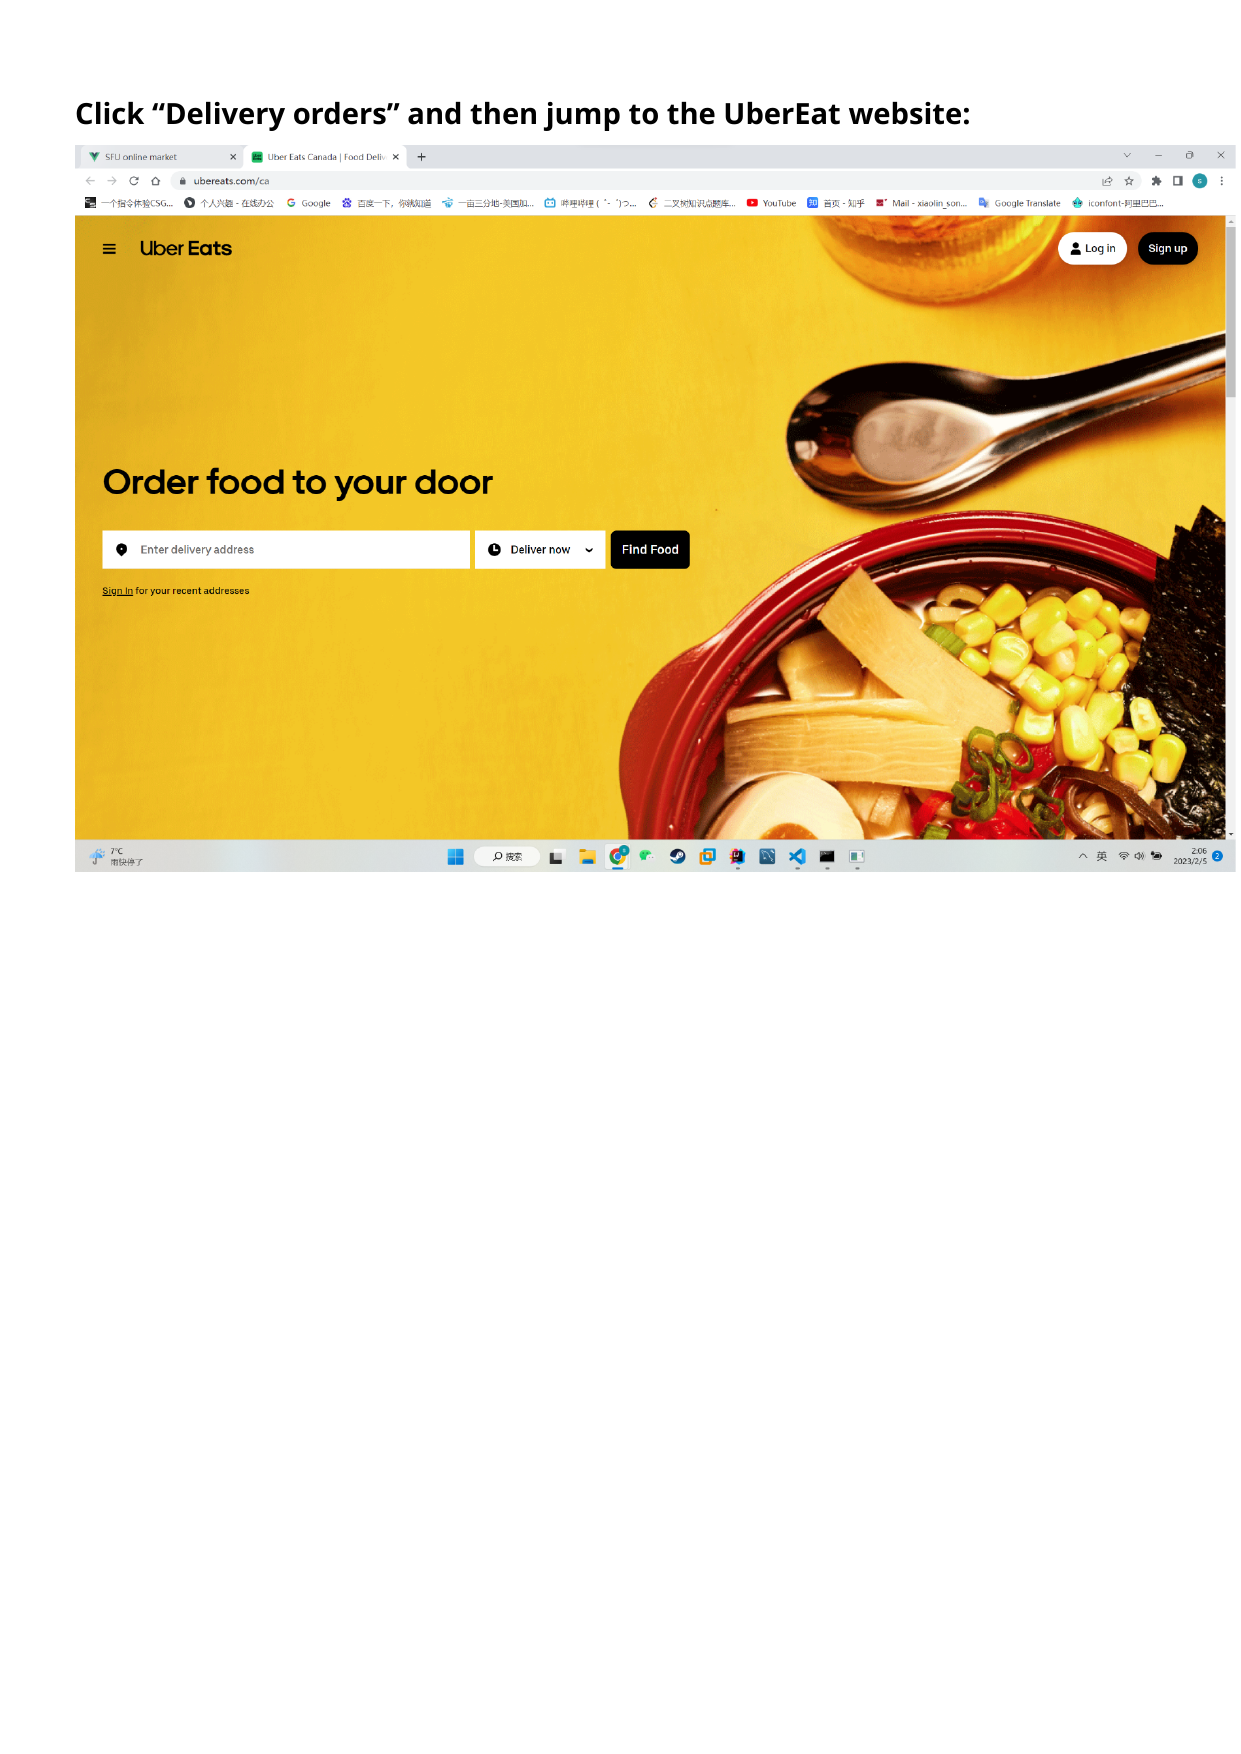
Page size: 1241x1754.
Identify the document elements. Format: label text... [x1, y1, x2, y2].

text Click “Delivery orders” and then jump to the UberEat website: [75, 81, 1165, 145]
picture [75, 145, 1236, 872]
